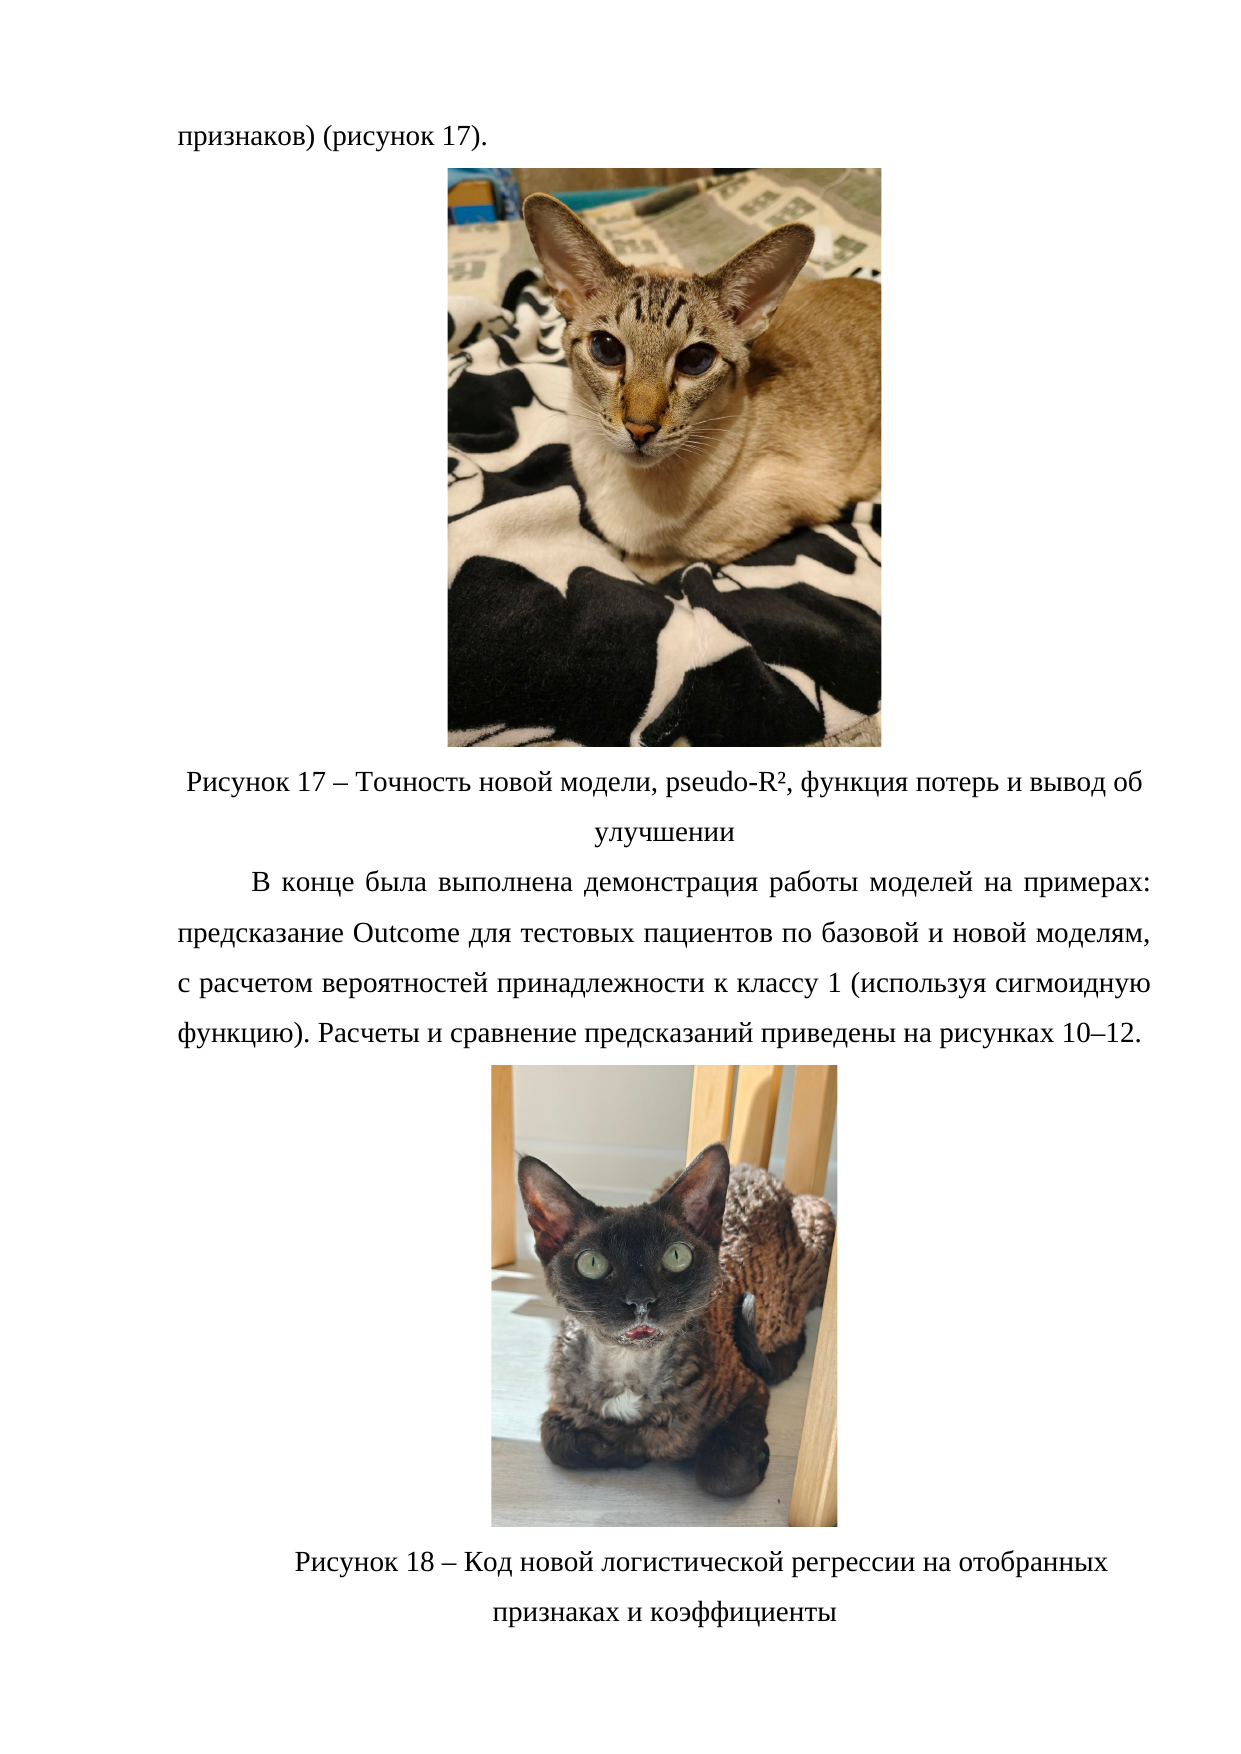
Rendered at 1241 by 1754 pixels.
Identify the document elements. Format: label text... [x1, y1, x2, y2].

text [177, 118, 1152, 152]
picture [491, 1065, 838, 1527]
text В конце была выполнена демонстрация работы моделей на примерах: предсказание Outcome для тестовых пациентов по базовой и новой моделям, с расчетом вероятностей принадлежности к классу 1 (используя сигмоидную функцию). Расчеты и сравнение предсказаний приведены на рисунках 10–12. [177, 864, 1152, 1049]
text Рисунок 17 – Точность новой модели, pseudo-R², функция потерь и вывод об улучшении [177, 764, 1152, 848]
text Рисунок 18 – Код новой логистической регрессии на отобранных признаках и коэффициенты [177, 1544, 1152, 1628]
picture [447, 168, 882, 747]
